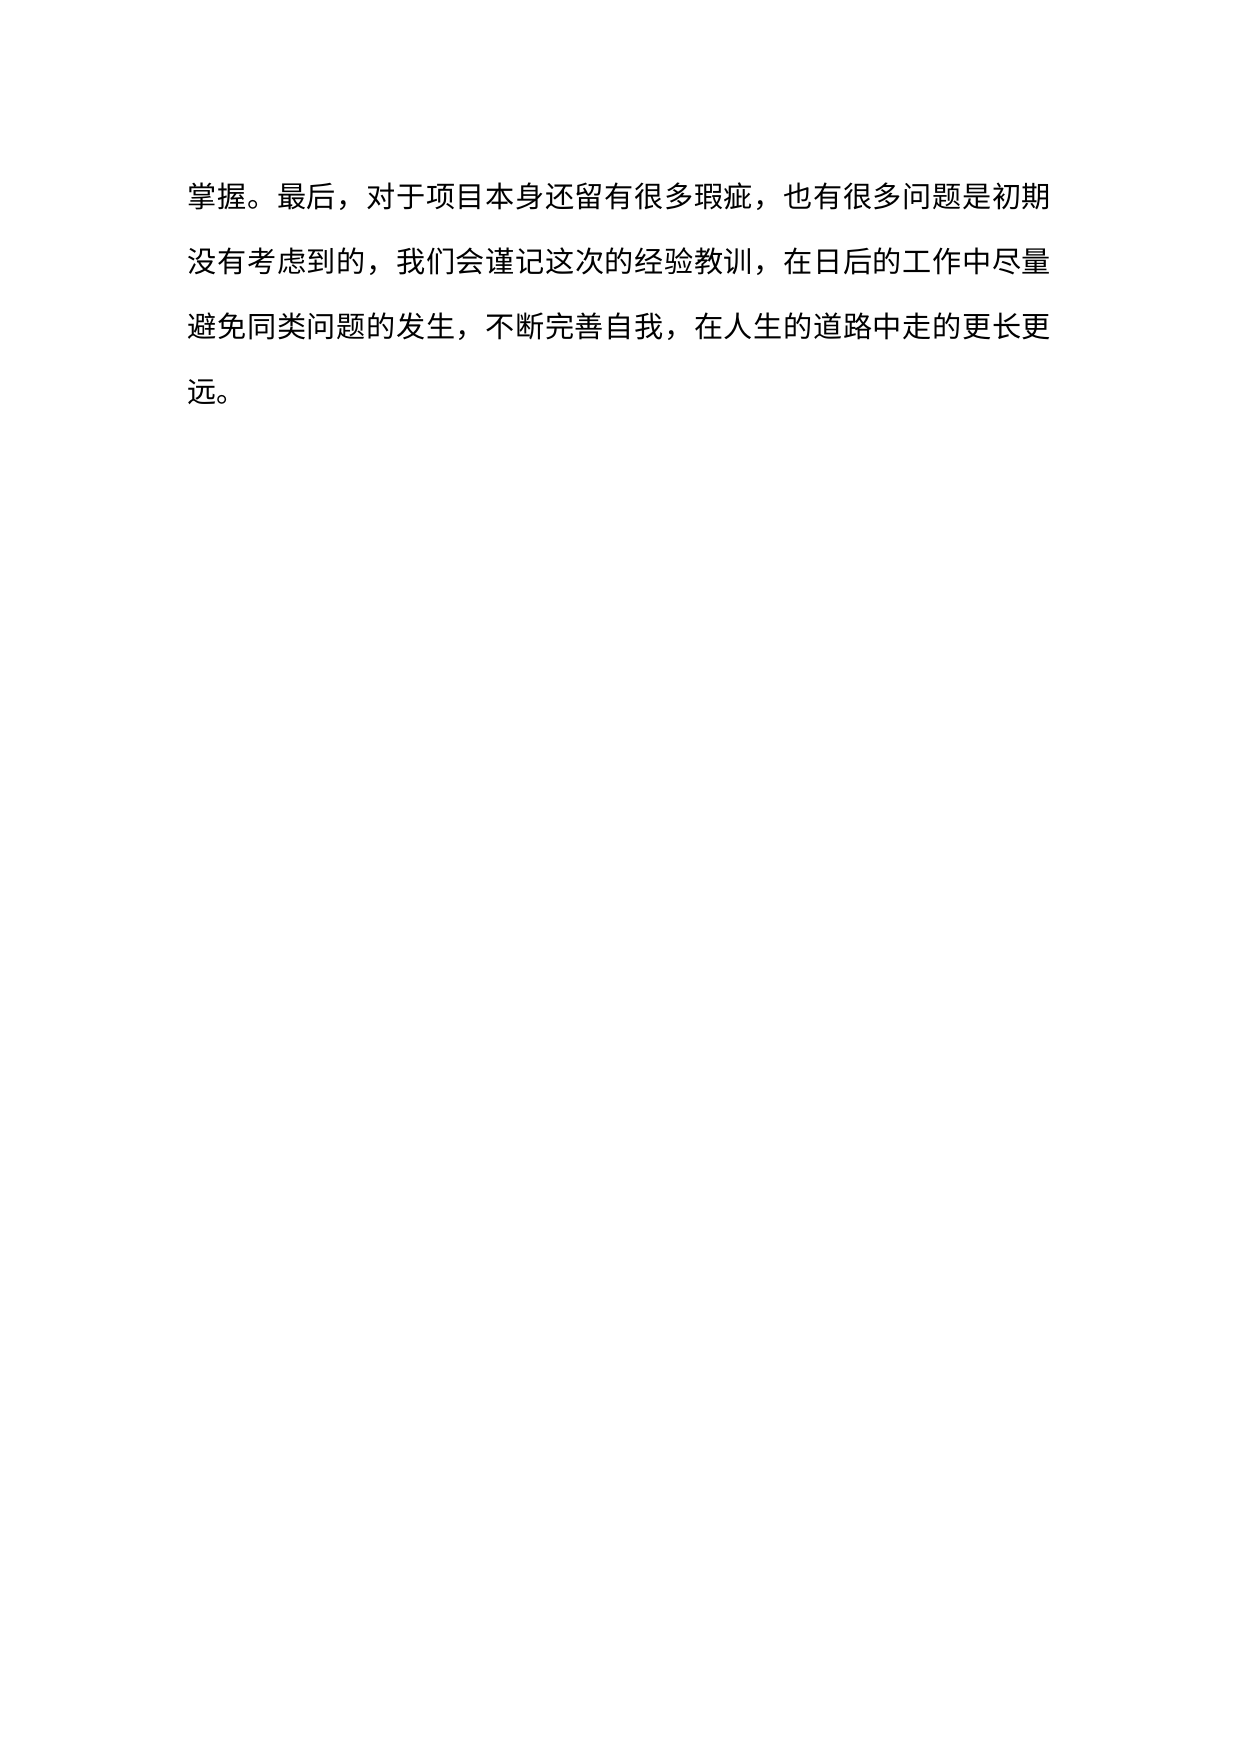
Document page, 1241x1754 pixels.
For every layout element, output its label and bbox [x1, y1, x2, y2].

text [187, 162, 1053, 422]
